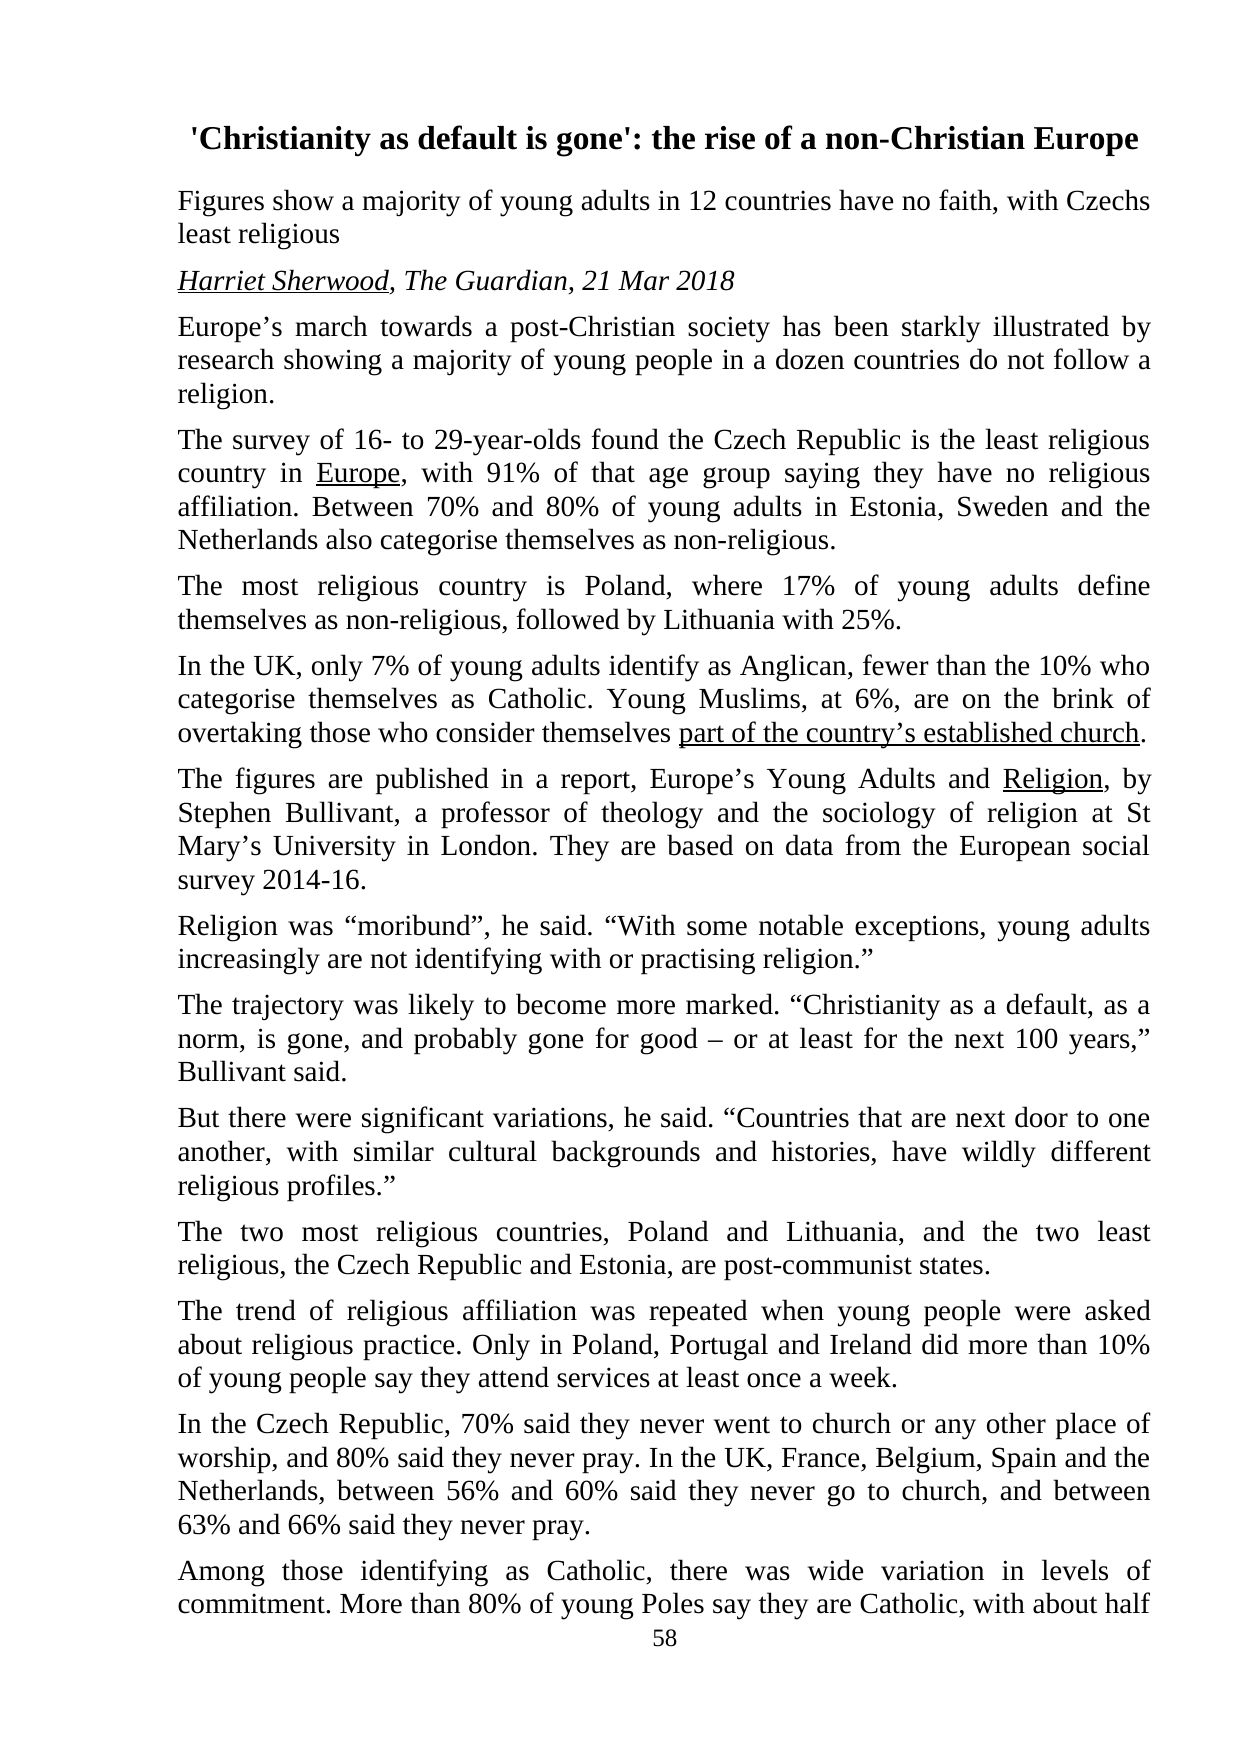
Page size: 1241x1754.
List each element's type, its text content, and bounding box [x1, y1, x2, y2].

text The trend of religious affiliation was repeated when young people were asked about religious practice. Only in Poland, Portugal and Ireland did more than 10% of young people say they attend services at least once a week. [177, 1293, 1152, 1394]
text Religion was “moribund”, he said. “With some notable exceptions, young adults increasingly are not identifying with or practising religion.” [177, 908, 1152, 975]
text Figures show a majority of young adults in 12 countries have no faith, with Czechs least religious [177, 183, 1152, 250]
text The survey of 16- to 29-year-olds found the Czech Republic is the least religious country in Europe, with 91% of that age group saying they have no religious affiliation. Between 70% and 80% of young adults in Estonia, Sweden and the Netherlands also categorise themselves as non-religious. [177, 422, 1152, 556]
text Europe’s march towards a post-Christian society has been starkly illustrated by research showing a majority of young people in a dozen countries do not follow a religion. [177, 309, 1152, 409]
text Harriet Sherwood, The Guardian, 21 Mar 2018 [177, 263, 1152, 296]
text But there were significant variations, he said. “Countries that are next door to one another, with similar cultural backgrounds and histories, have wildly different religious profiles.” [177, 1101, 1152, 1201]
text The trajectory was likely to become more marked. “Christianity as a default, as a norm, is gone, and probably gone for good – or at least for the next 100 years,” Bullivant said. [177, 987, 1152, 1088]
text The most religious country is Poland, where 17% of young adults define themselves as non-religious, followed by Lithuania with 25%. [177, 568, 1152, 636]
text In the UK, only 7% of young adults identify as Anglican, fewer than the 10% who categorise themselves as Catholic. Young Muslims, at 6%, are on the brink of overtaking those who consider themselves part of the country’s established church. [177, 648, 1152, 749]
text The two most religious countries, Poland and Lithuania, and the two least religious, the Czech Republic and Estonia, are post-communist states. [177, 1214, 1152, 1281]
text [177, 1553, 1152, 1620]
text 'Christianity as default is gone': the rise of a non-Christian Europe [177, 118, 1152, 156]
text The figures are published in a report, Europe’s Young Adults and Religion, by Stephen Bullivant, a professor of theology and the sociology of religion at St Mary’s University in London. They are based on data from the European social survey 2014-16. [177, 761, 1152, 895]
text In the Czech Republic, 70% said they never went to church or any other place of worship, and 80% said they never pray. In the UK, France, Belgium, Spain and the Netherlands, between 56% and 60% said they never go to church, and between 63% and 66% said they never pray. [177, 1406, 1152, 1541]
